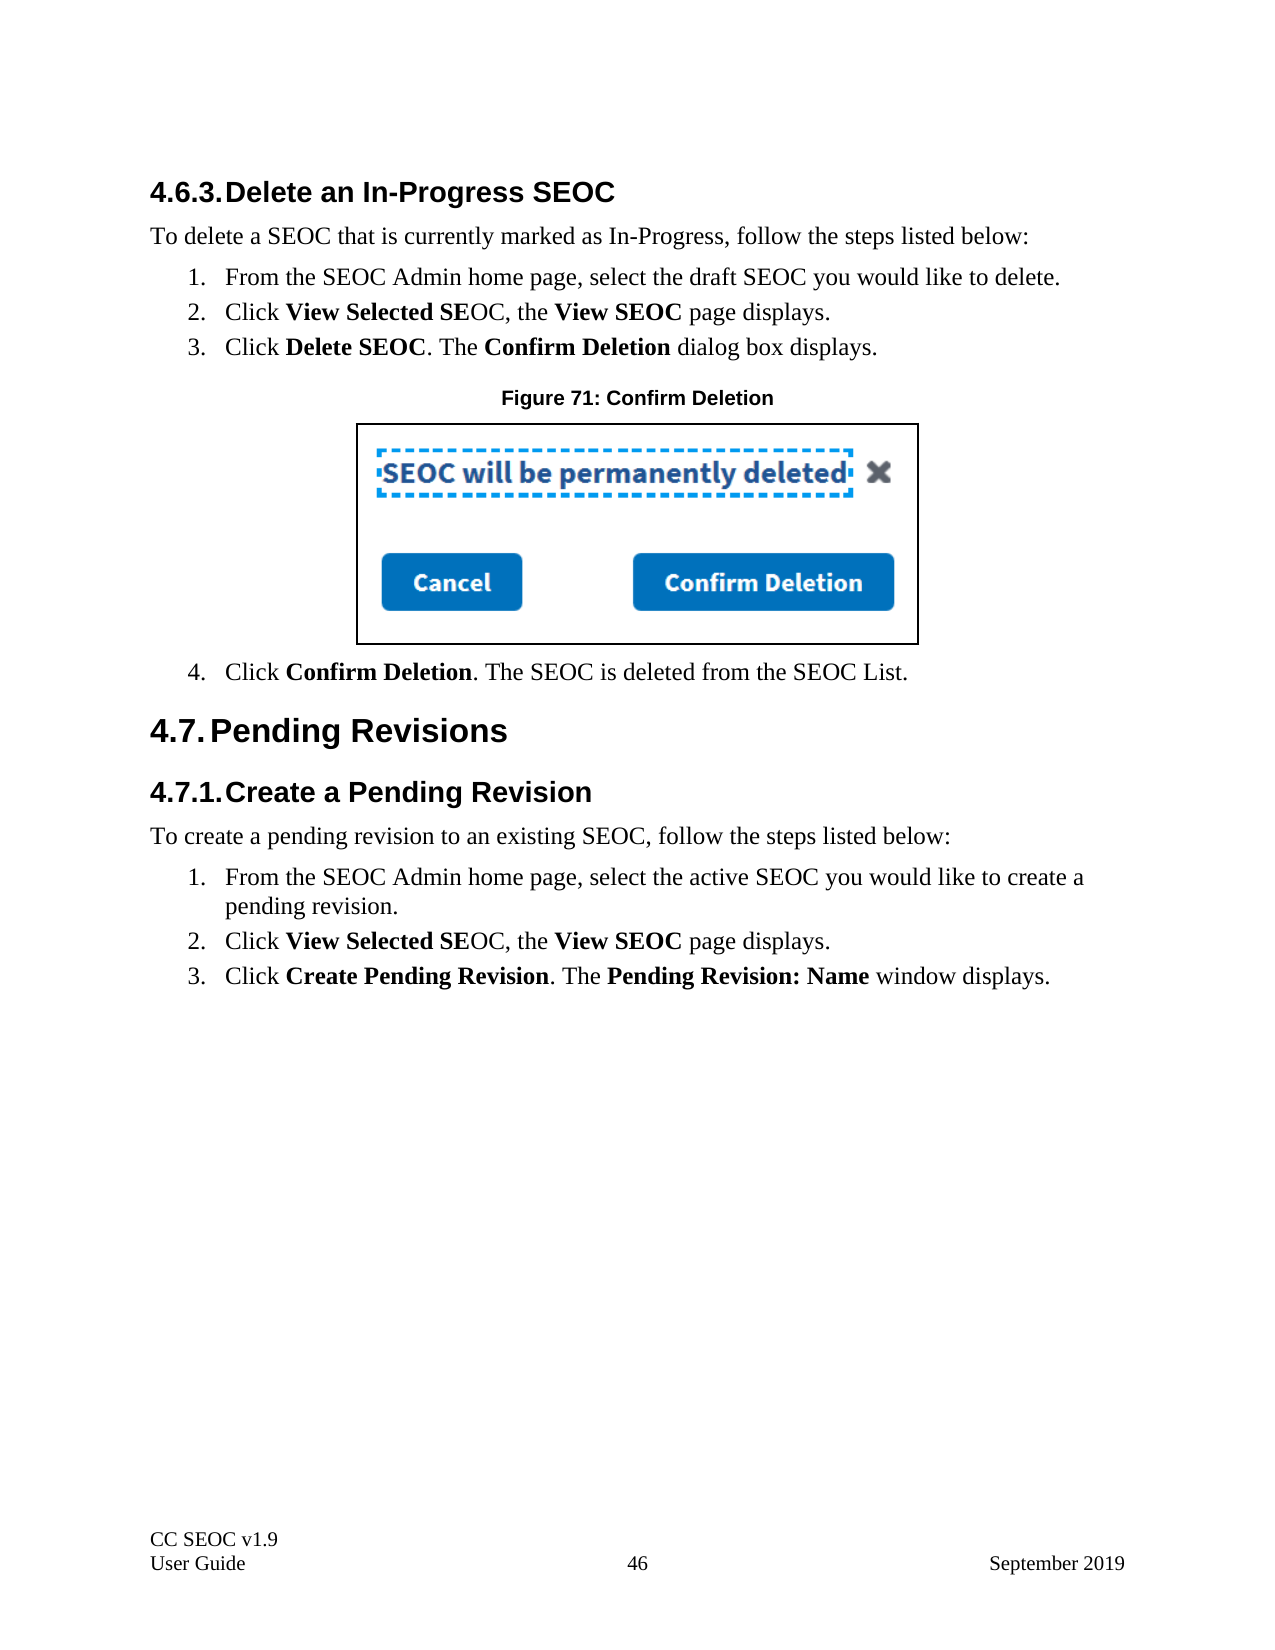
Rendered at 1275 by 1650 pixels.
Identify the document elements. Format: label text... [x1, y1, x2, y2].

subtitle Create a Pending Revision [150, 775, 1125, 808]
subtitle Delete an In-Progress SEOC [150, 175, 1125, 208]
text Figure 71: Confirm Deletion [150, 386, 1125, 410]
text Click Delete SEOC. The Confirm Deletion dialog box displays. [187, 332, 1125, 361]
picture [358, 425, 917, 643]
text Click Confirm Deletion. The SEOC is deleted from the SEOC List. [187, 657, 1125, 686]
subtitle Pending Revisions [150, 711, 1125, 750]
text Click View Selected SEOC, the View SEOC page displays. [187, 297, 1125, 326]
text Click View Selected SEOC, the View SEOC page displays. [187, 926, 1125, 954]
text To create a pending revision to an existing SEOC, follow the steps listed below: [150, 821, 1125, 849]
text Click Create Pending Revision. The Pending Revision: Name window displays. [187, 961, 1125, 989]
list From the SEOC Admin home page, select the draft SEOC you would like to delete. [187, 262, 1125, 291]
text To delete a SEOC that is currently marked as In-Progress, follow the steps listed below: [150, 221, 1125, 250]
list From the SEOC Admin home page, select the active SEOC you would like to create a pending revision. [187, 862, 1125, 919]
